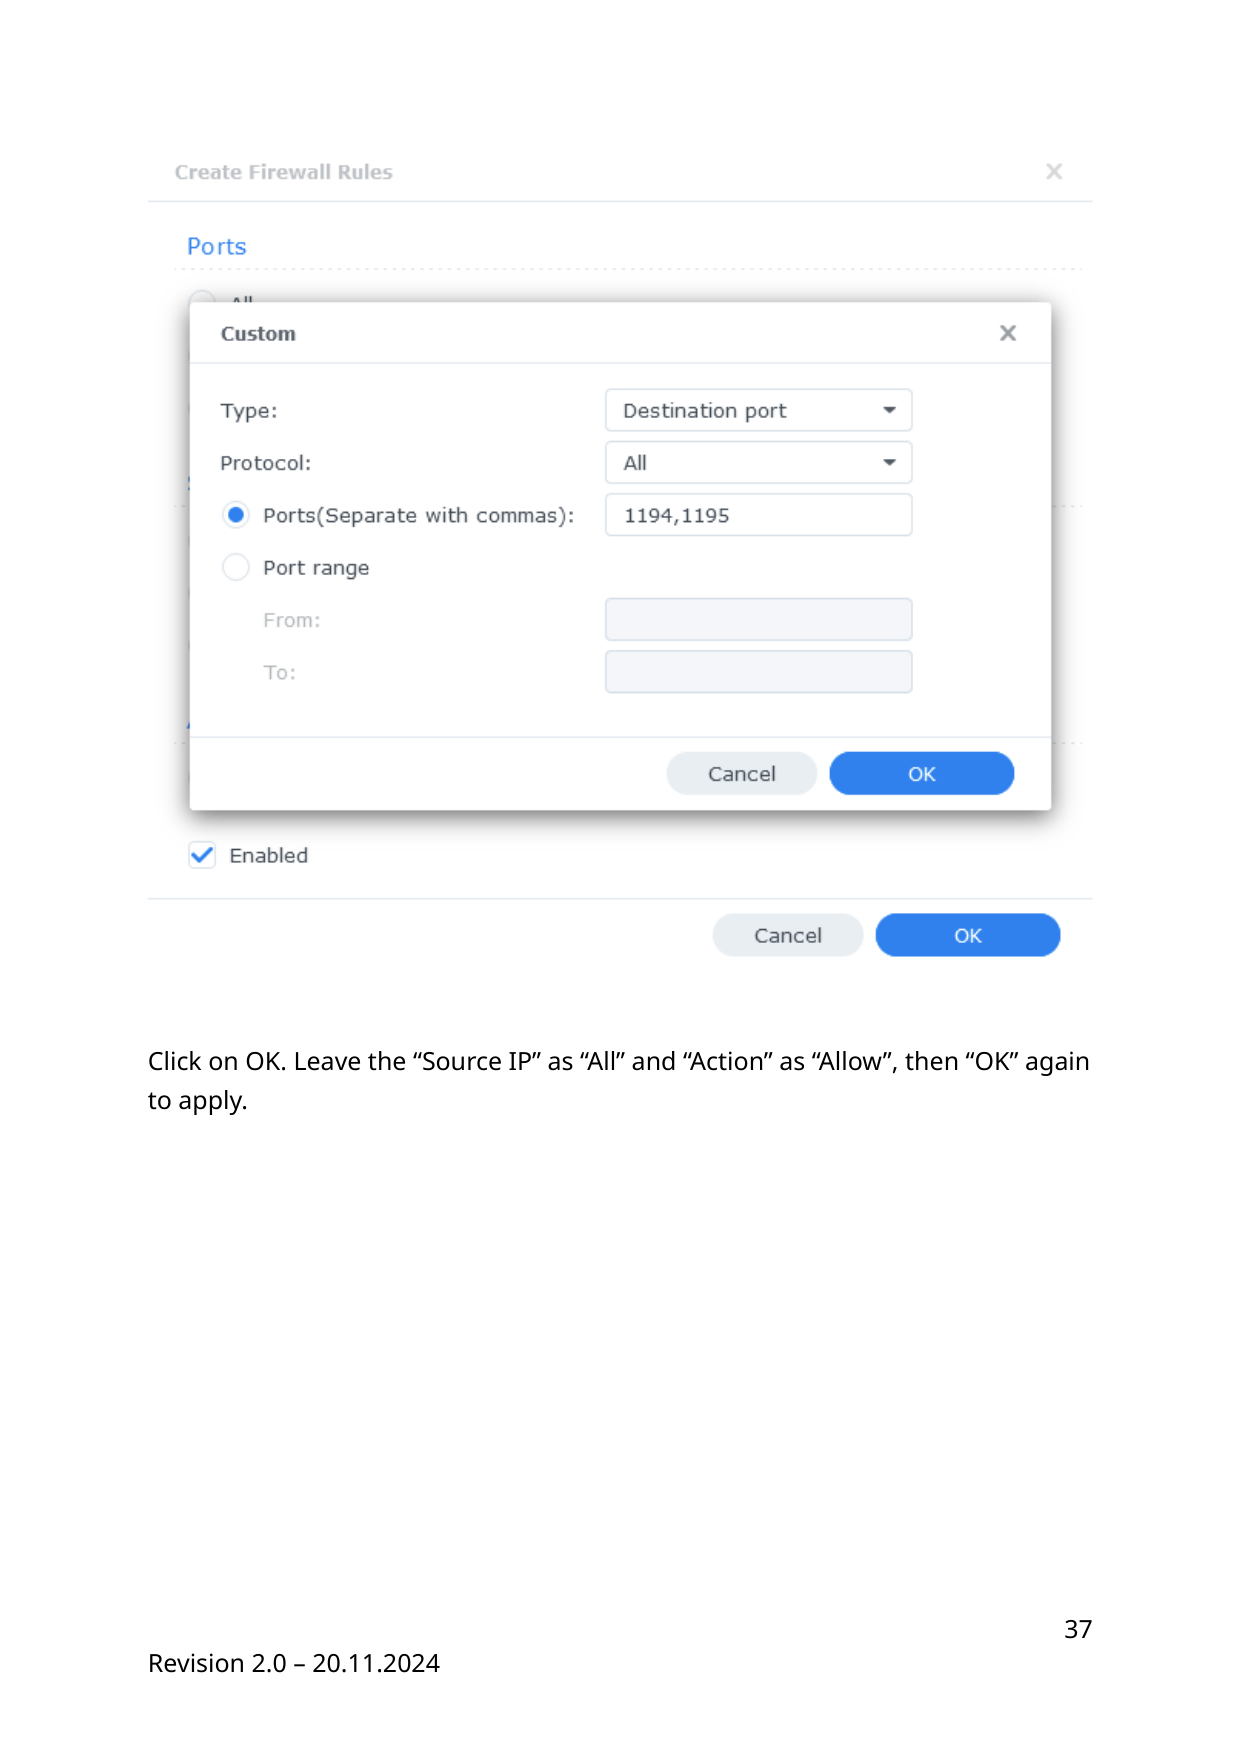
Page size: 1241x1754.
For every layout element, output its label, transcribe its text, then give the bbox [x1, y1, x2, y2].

text Click on OK. Leave the “Source IP” as “All” and “Action” as “Allow”, then “OK” again to apply. [148, 1043, 1093, 1117]
picture [147, 147, 1093, 966]
